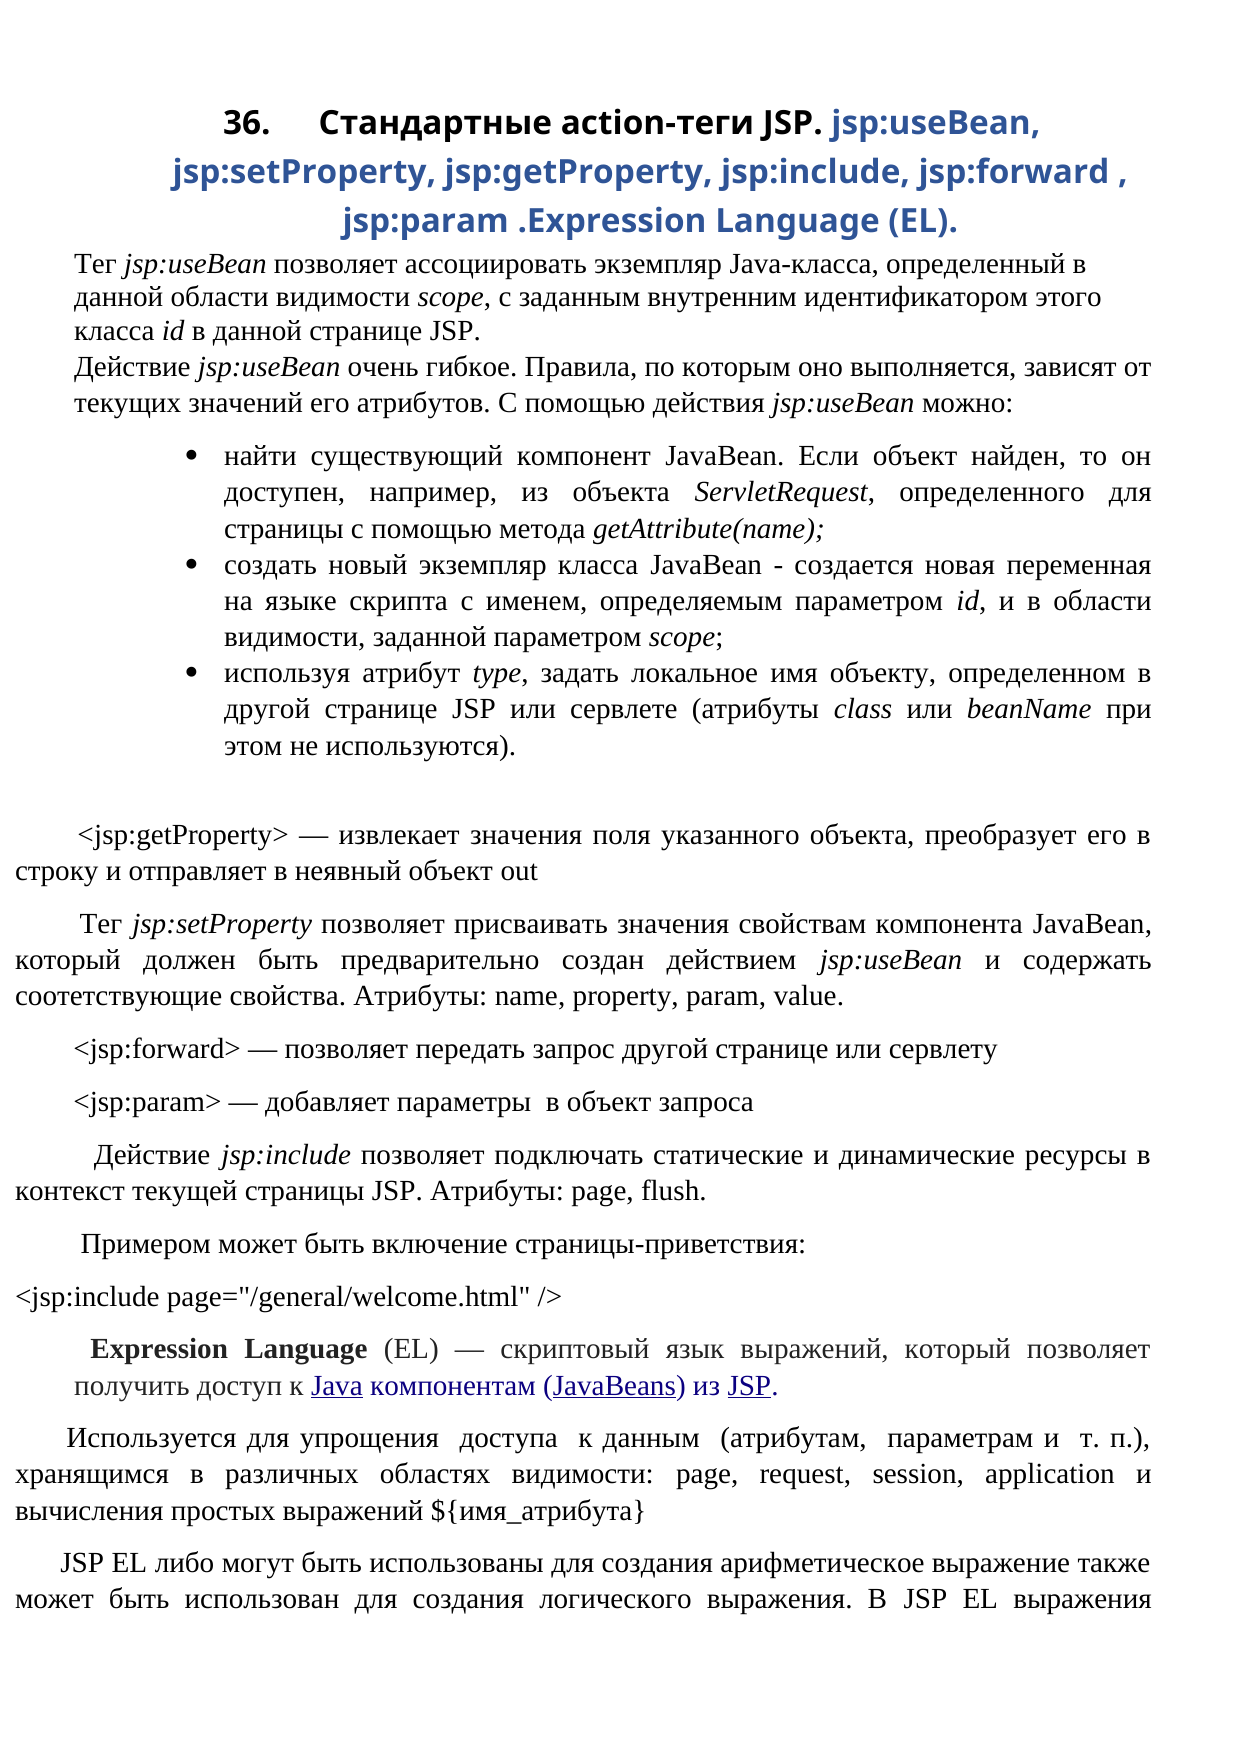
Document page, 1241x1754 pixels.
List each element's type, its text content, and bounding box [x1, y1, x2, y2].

text Тег jsp:setProperty позволяет присваивать значения свойствам компонента JavaBean, который должен быть предварительно создан действием jsp:useBean и содержать соотетствующие свойства. Атрибуты: name, property, param, value. [15, 906, 1152, 1012]
list найти существующий компонент JavaBean. Если объект найден, то он доступен, например, из объекта ServletRequest, определенного для страницы с помощью метода getAttribute(name); [186, 438, 1152, 544]
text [15, 1546, 1152, 1615]
text Действие jsp:useBean очень гибкое. Правила, по которым оно выполняется, зависят от текущих значений его атрибутов. С помощью действия jsp:useBean можно: [74, 349, 1152, 419]
text Expression Language (EL) — скриптовый язык выражений, который позволяет получить доступ к Java компонентам (JavaBeans) из JSP. [74, 1331, 1152, 1401]
text <jsp:getProperty> — извлекает значения поля указанного объекта, преобразует его в строку и отправляет в неявный объект out [15, 817, 1152, 887]
list создать новый экземпляр класса JavaBean - создается новая переменная на языке скрипта с именем, определяемым параметром id, и в области видимости, заданной параметром scope; [186, 547, 1152, 653]
text <jsp:include page="/general/welcome.html" /> [15, 1279, 1152, 1312]
subtitle Стандартные action-теги JSP. jsp:useBean, jsp:setProperty, jsp:getProperty, jsp:include, jsp:forward , jsp:param .Expression Language (EL). [111, 99, 1152, 242]
text Используется для упрощения доступа к данным (атрибутам, параметрам и т. п.), хранящимся в различных областях видимости: page, request, session, application и вычисления простых выражений ${имя_атрибута} [15, 1420, 1152, 1526]
text Действие jsp:include позволяет подключать статические и динамические ресурсы в контекст текущей страницы JSP. Атрибуты: page, flush. [15, 1137, 1152, 1207]
text Примером может быть включение страницы-приветствия: [15, 1226, 1152, 1259]
text Тег jsp:useBean позволяет ассоциировать экземпляр Java-класса, определенный в данной области видимости scope, с заданным внутренним идентификатором этого класса id в данной странице JSP. [74, 246, 1152, 346]
text <jsp:forward> — позволяет передать запрос другой странице или сервлету [15, 1031, 1152, 1065]
list используя атрибут type, задать локальное имя объекту, определенном в другой странице JSP или сервлете (атрибуты class или beanName при этом не используются). [186, 655, 1152, 761]
text <jsp:param> — добавляет параметры в объект запроса [15, 1084, 1152, 1118]
